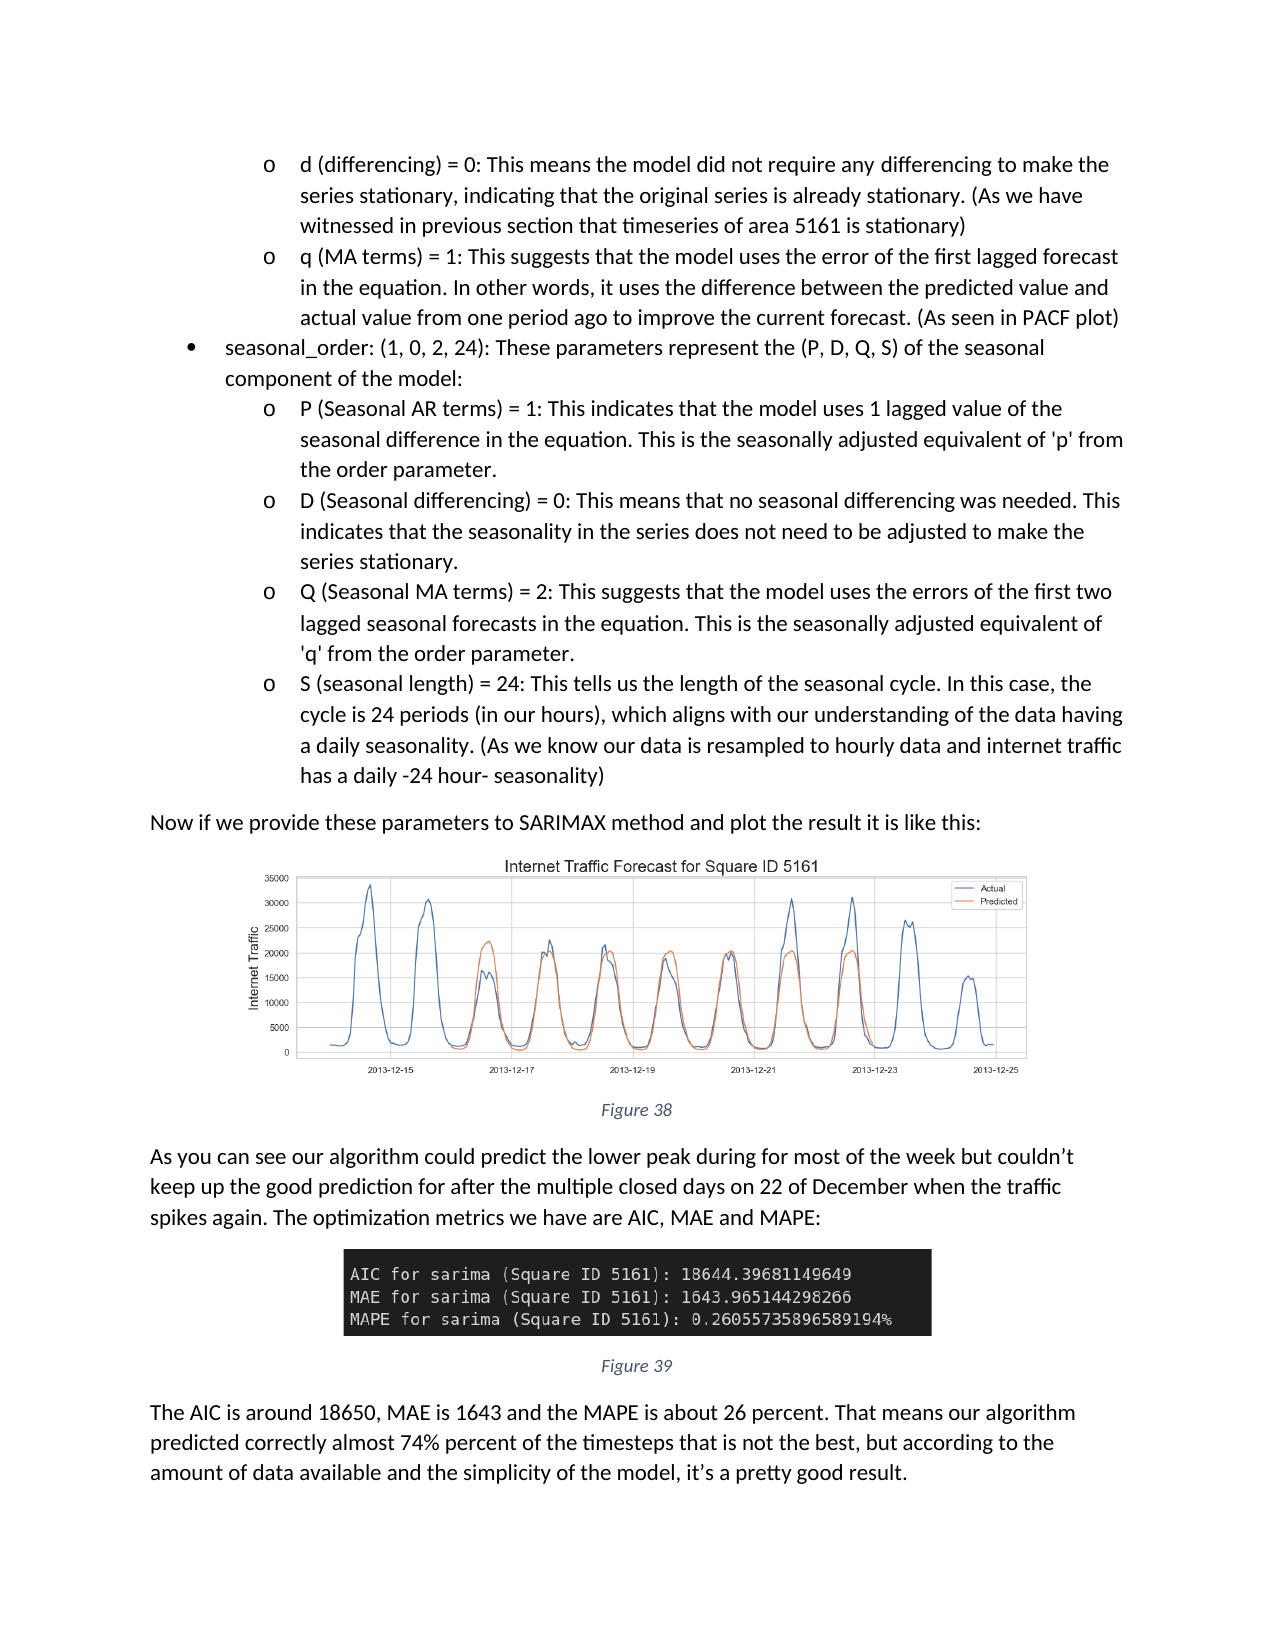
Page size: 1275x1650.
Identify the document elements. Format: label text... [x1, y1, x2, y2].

text The AIC is around 18650, MAE is 1643 and the MAPE is about 26 percent. That means our algorithm predicted correctly almost 74% percent of the timesteps that is not the best, but according to the amount of data available and the simplicity of the model, it’s a pretty good result. [150, 1398, 1125, 1486]
text Now if we provide these parameters to SARIMAX method and plot the result it is like this: [150, 808, 1125, 836]
list seasonal_order: (1, 0, 2, 24): These parameters represent the (P, D, Q, S) of the seasonal component of the model: [187, 333, 1125, 392]
picture [343, 1249, 932, 1336]
list P (Seasonal AR terms) = 1: This indicates that the model uses 1 lagged value of the seasonal difference in the equation. This is the seasonally adjusted equivalent of 'p' from the order parameter. [262, 394, 1125, 483]
picture [243, 854, 1032, 1080]
text As you can see our algorithm could predict the lower peak during for most of the week but couldn’t keep up the good prediction for after the multiple closed days on 22 of December when the traffic spikes again. The optimization metrics we have are AIC, MAE and MAPE: [150, 1142, 1125, 1231]
list D (Seasonal differencing) = 0: This means that no seasonal differencing was needed. This indicates that the seasonality in the series does not need to be adjusted to make the series stationary. [262, 486, 1125, 575]
list Q (Seasonal MA terms) = 2: This suggests that the model uses the errors of the first two lagged seasonal forecasts in the equation. This is the seasonally adjusted equivalent of 'q' from the order parameter. [262, 577, 1125, 667]
list q (MA terms) = 1: This suggests that the model uses the error of the first lagged forecast in the equation. In other words, it uses the difference between the predicted value and actual value from one period ago to improve the current forecast. (As seen in PACF plot) [262, 242, 1125, 331]
list d (differencing) = 0: This means the model did not require any differencing to make the series stationary, indicating that the original series is already stationary. (As we have witnessed in previous section that timeseries of area 5161 is stationary) [262, 150, 1125, 239]
list S (seasonal length) = 24: This tells us the length of the seasonal cycle. In this case, the cycle is 24 periods (in our hours), which aligns with our understanding of the data having a daily seasonality. (As we know our data is resampled to hourly data and internet traffic has a daily -24 hour- seasonality) [262, 669, 1125, 789]
